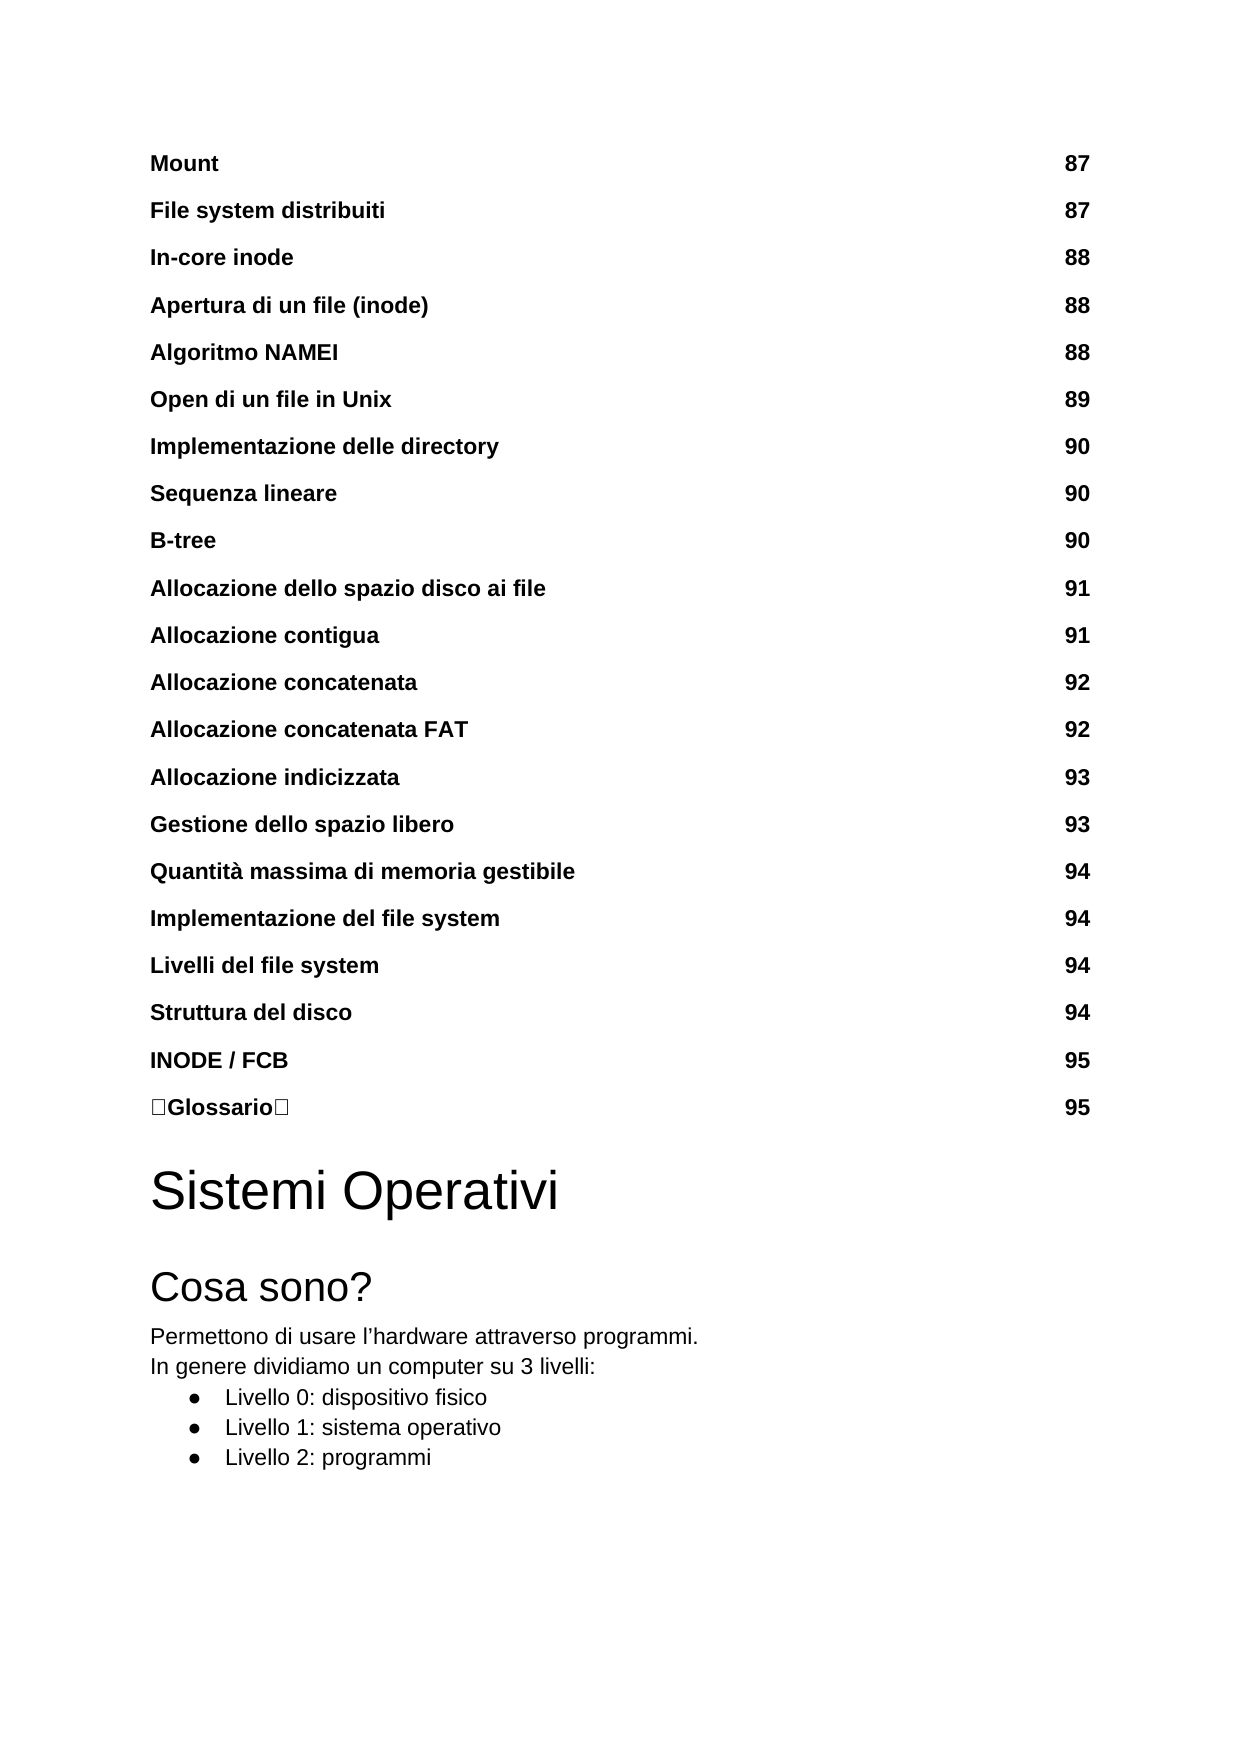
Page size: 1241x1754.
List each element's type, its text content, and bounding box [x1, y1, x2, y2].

list Livello 0: dispositivo fisico [187, 1383, 1090, 1410]
list Livello 1: sistema operativo [187, 1414, 1090, 1440]
list Livello 2: programmi [187, 1444, 1090, 1470]
text In genere dividiamo un computer su 3 livelli: [150, 1353, 1090, 1379]
text Permettono di usare l’hardware attraverso programmi. [150, 1323, 1090, 1349]
title Sistemi Operativi [150, 1159, 1090, 1221]
subtitle Cosa sono? [150, 1263, 1090, 1311]
